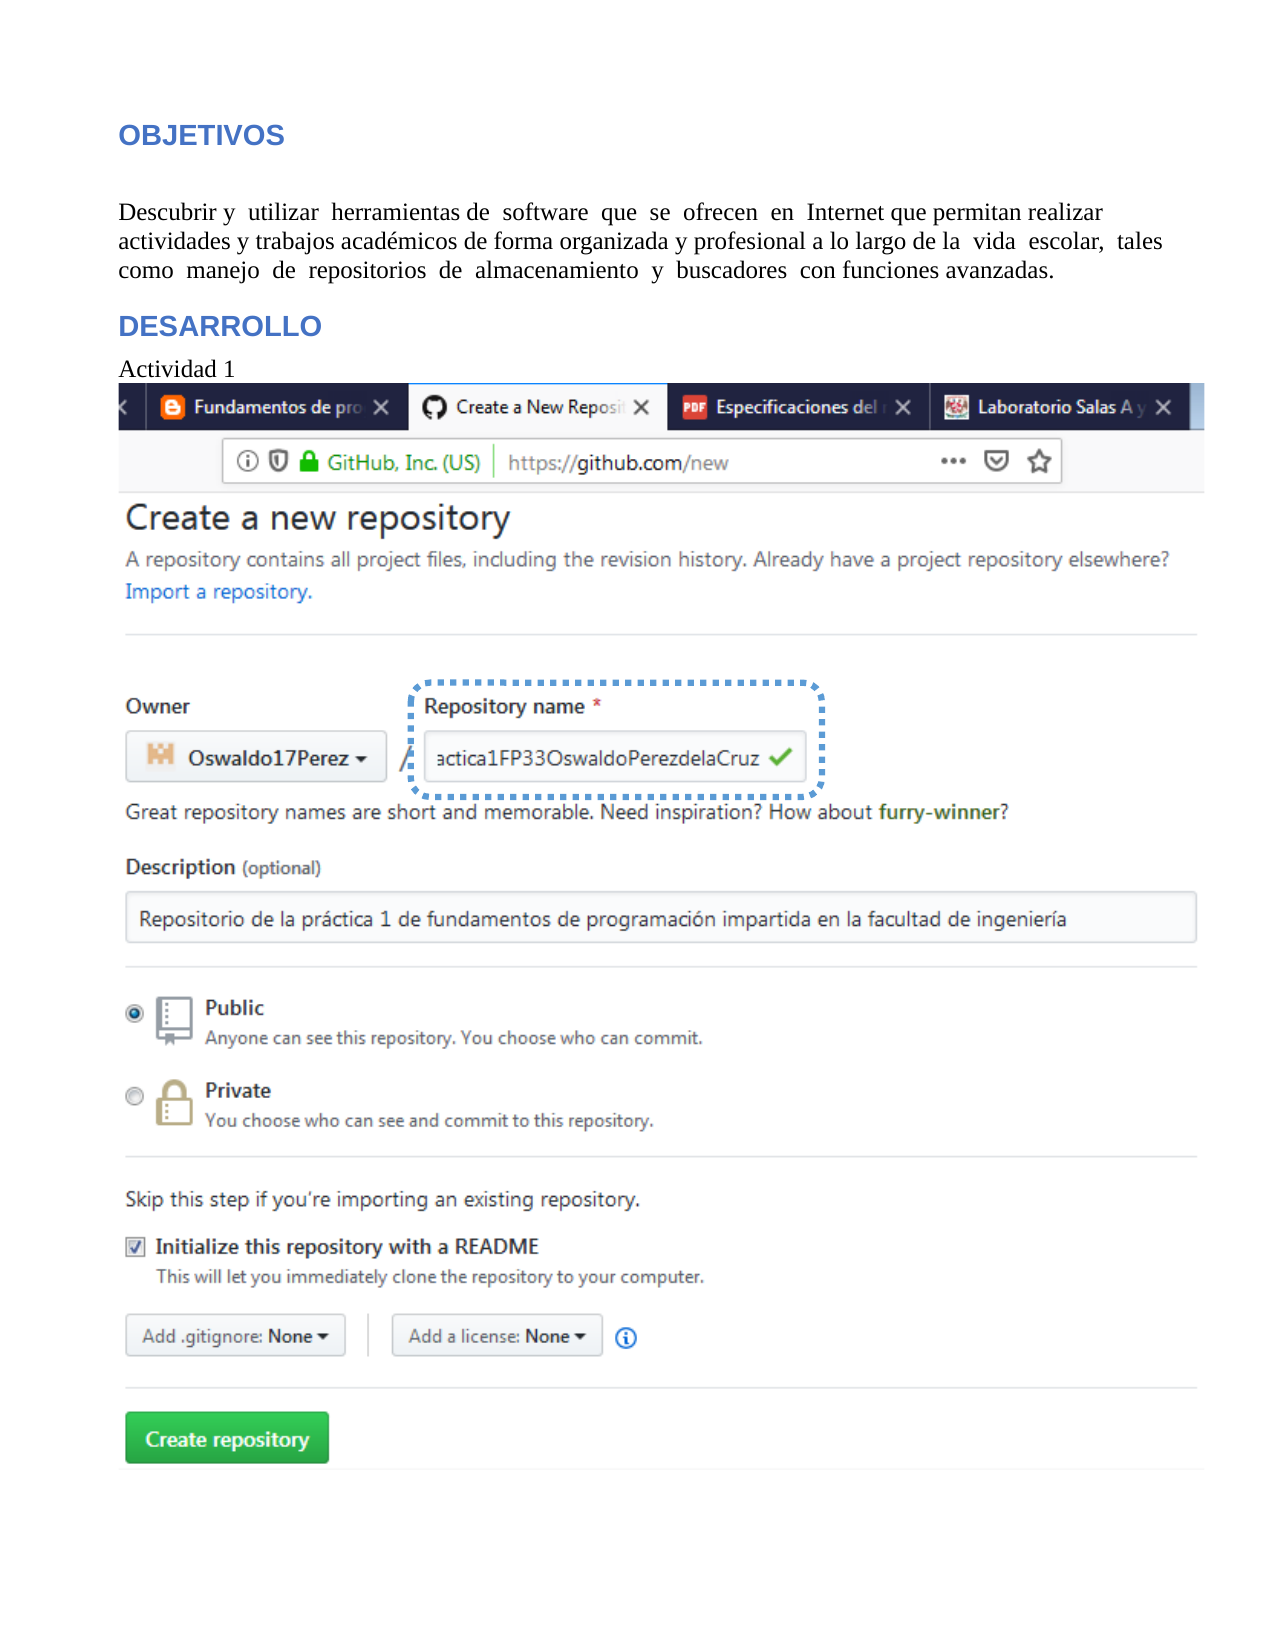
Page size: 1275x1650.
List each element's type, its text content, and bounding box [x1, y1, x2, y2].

subtitle DESARROLLO [118, 308, 1205, 342]
text Actividad 1 [118, 354, 1205, 383]
subtitle OBJETIVOS [118, 118, 1205, 185]
text Descubrir y utilizar herramientas de software que se ofrecen en Internet que permitan realizar actividades y trabajos académicos de forma organizada y profesional a lo largo de la vida escolar, tales como manejo de repositorios de almacenamiento y buscadores con funciones avanzadas. [118, 197, 1205, 283]
picture [118, 383, 1205, 1470]
